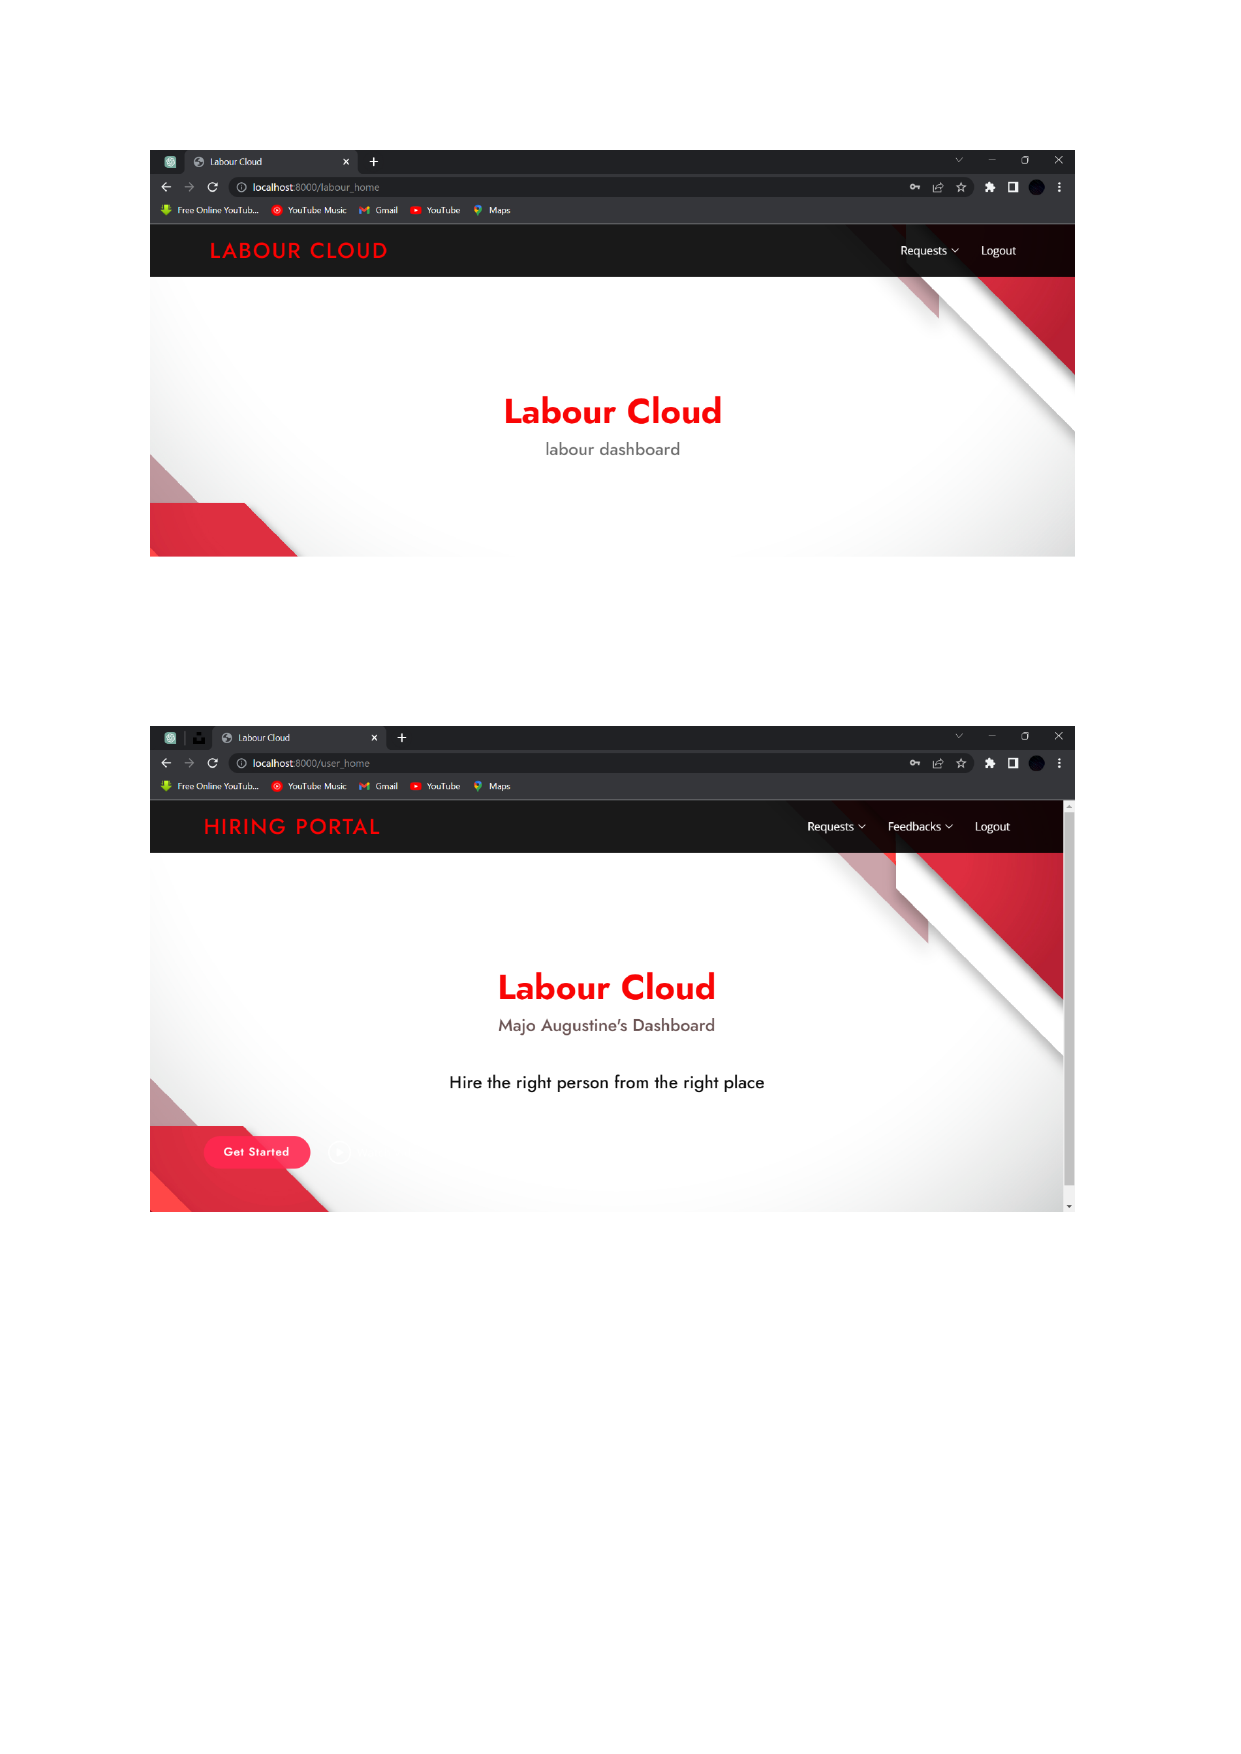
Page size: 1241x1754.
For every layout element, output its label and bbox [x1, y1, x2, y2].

picture [150, 726, 1075, 1212]
picture [150, 150, 1075, 636]
